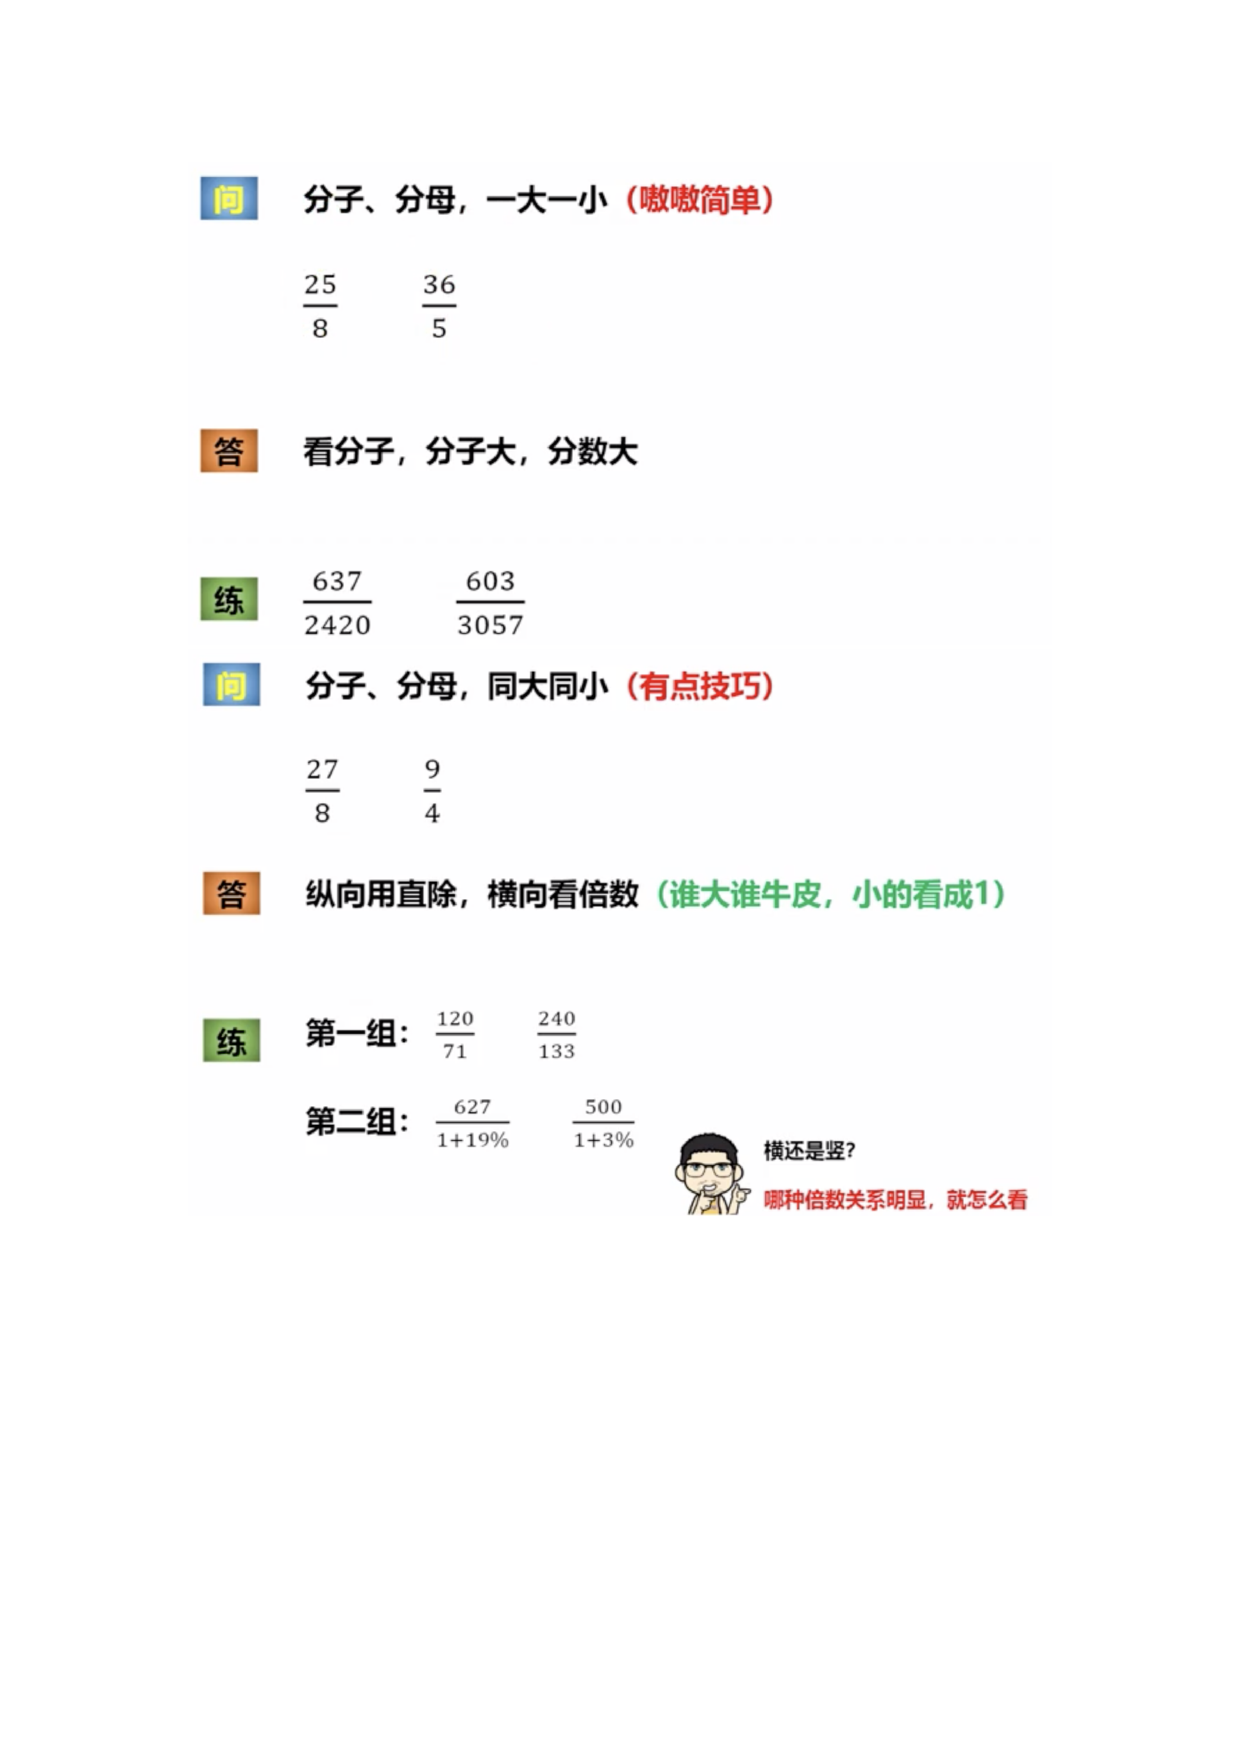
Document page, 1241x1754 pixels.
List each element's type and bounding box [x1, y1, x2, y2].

picture [187, 649, 1052, 1216]
picture [187, 162, 1052, 645]
